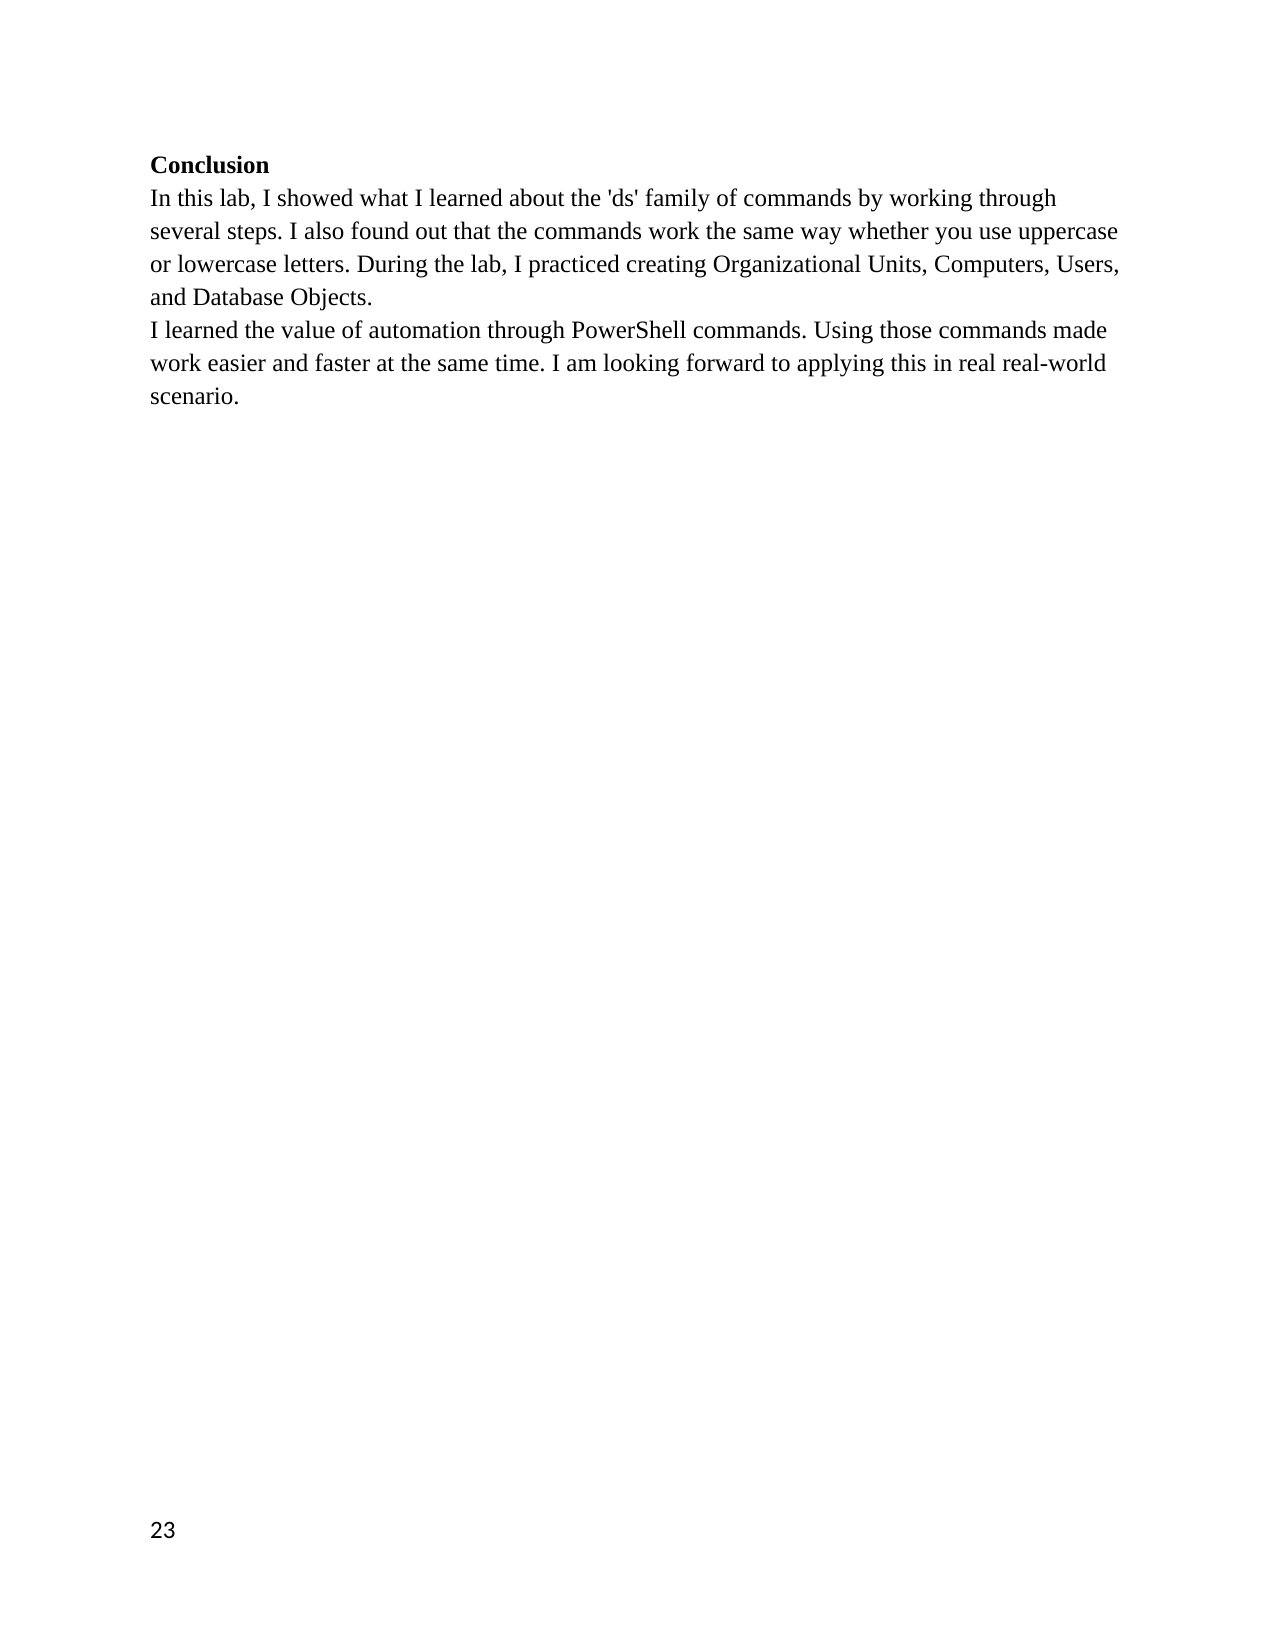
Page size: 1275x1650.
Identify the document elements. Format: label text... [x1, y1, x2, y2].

text In this lab, I showed what I learned about the 'ds' family of commands by working through several steps. I also found out that the commands work the same way whether you use uppercase or lowercase letters. During the lab, I practiced creating Organizational Units, Computers, Users, and Database Objects. [150, 183, 1125, 311]
text I learned the value of automation through PowerShell commands. Using those commands made work easier and faster at the same time. I am looking forward to applying this in real real-world scenario. [150, 315, 1125, 410]
subtitle Conclusion [150, 150, 1125, 179]
